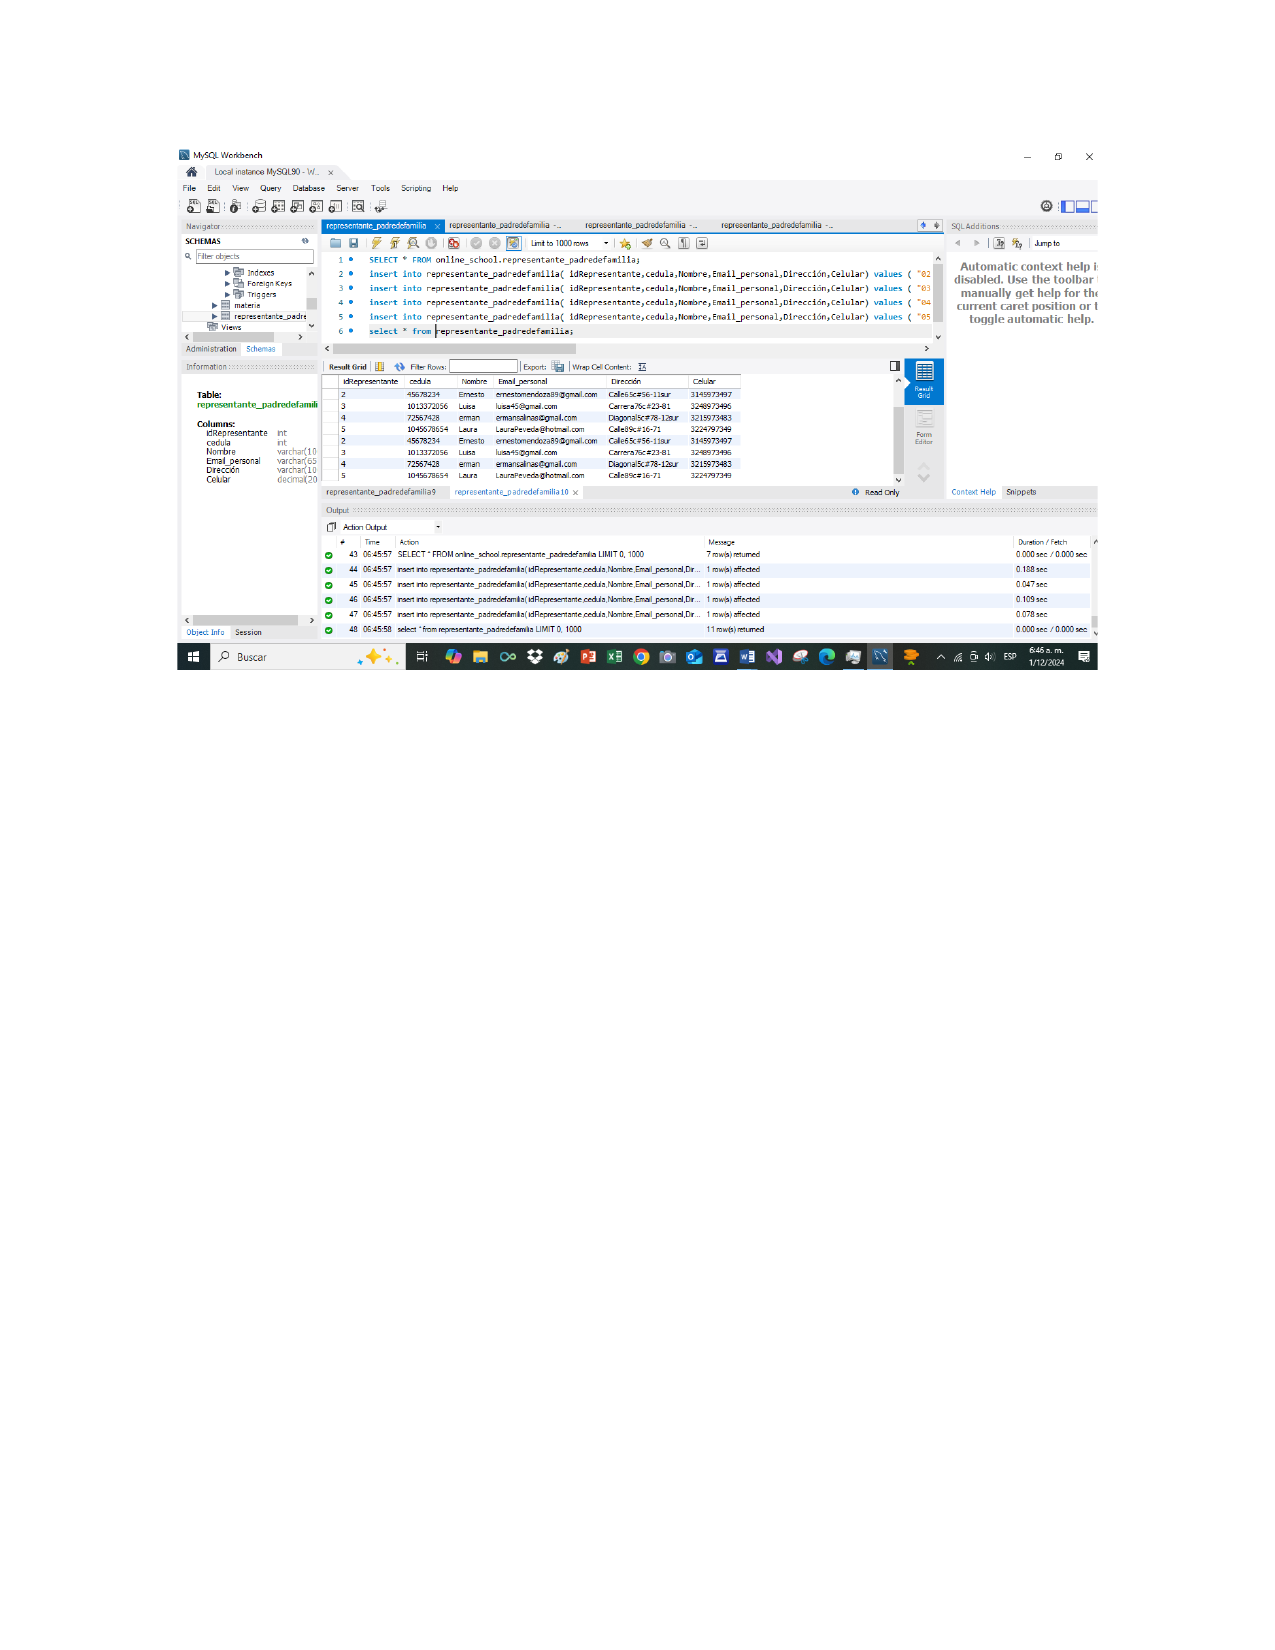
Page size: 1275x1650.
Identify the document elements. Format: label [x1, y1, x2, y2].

picture [177, 147, 1098, 670]
